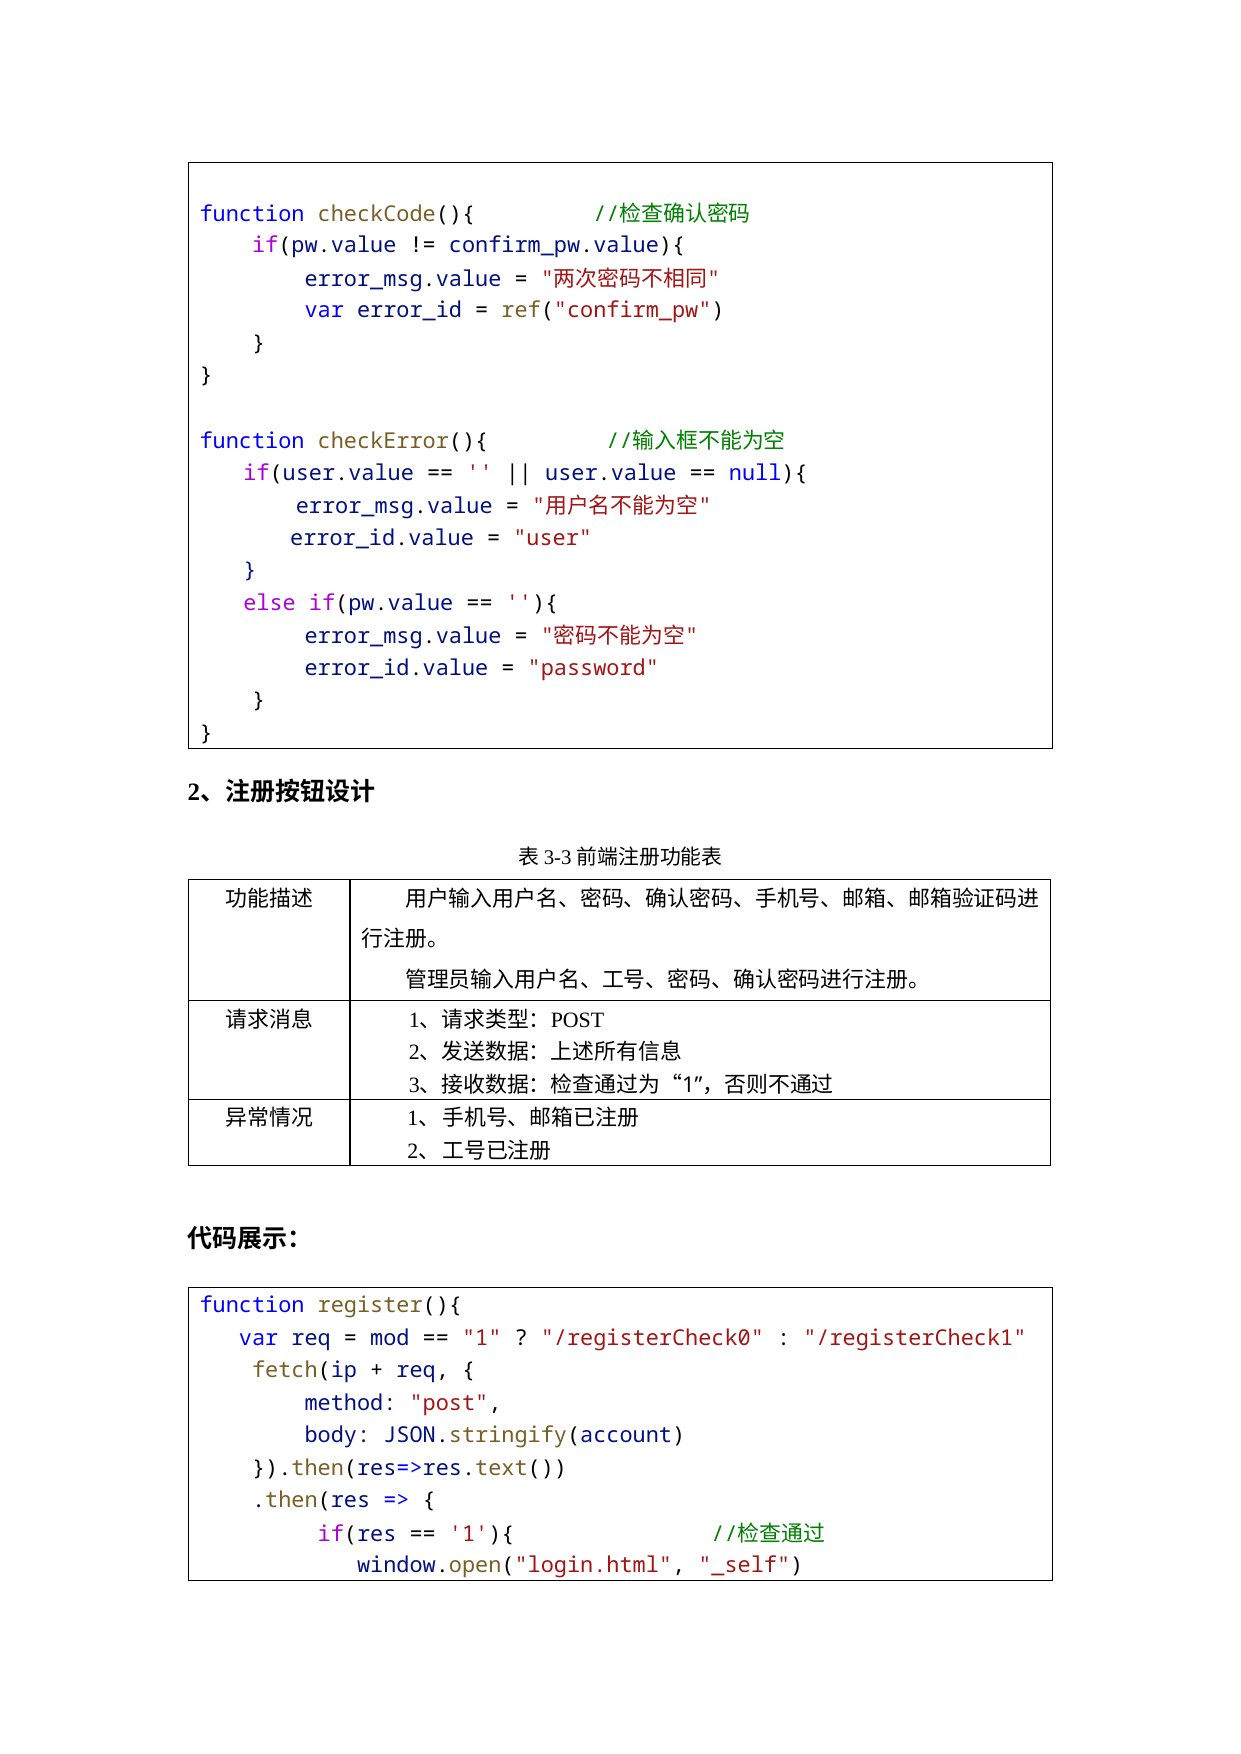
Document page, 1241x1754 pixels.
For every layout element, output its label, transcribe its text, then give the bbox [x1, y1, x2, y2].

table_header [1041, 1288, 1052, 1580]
list 注册按钮设计 [187, 757, 1053, 822]
text 代码展示： [187, 1204, 1053, 1269]
table_header 用户输入用户名、密码、确认密码、手机号、邮箱、邮箱验证码进行注册。 管理员输入用户名、工号、密码、确认密码进行注册。 [351, 880, 1050, 1000]
table_cell 请求类型：POST 发送数据：上述所有信息 接收数据：检查通过为“1”，否则不通过 [351, 1001, 1050, 1099]
text 表 3-3 前端注册功能表 [187, 839, 1053, 872]
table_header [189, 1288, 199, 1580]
table_header 功能描述 [189, 880, 349, 1000]
table_cell 手机号、邮箱已注册 工号已注册 [351, 1100, 1050, 1165]
table_cell 请求消息 [189, 1001, 349, 1099]
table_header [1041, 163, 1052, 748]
table_cell 异常情况 [189, 1100, 349, 1165]
